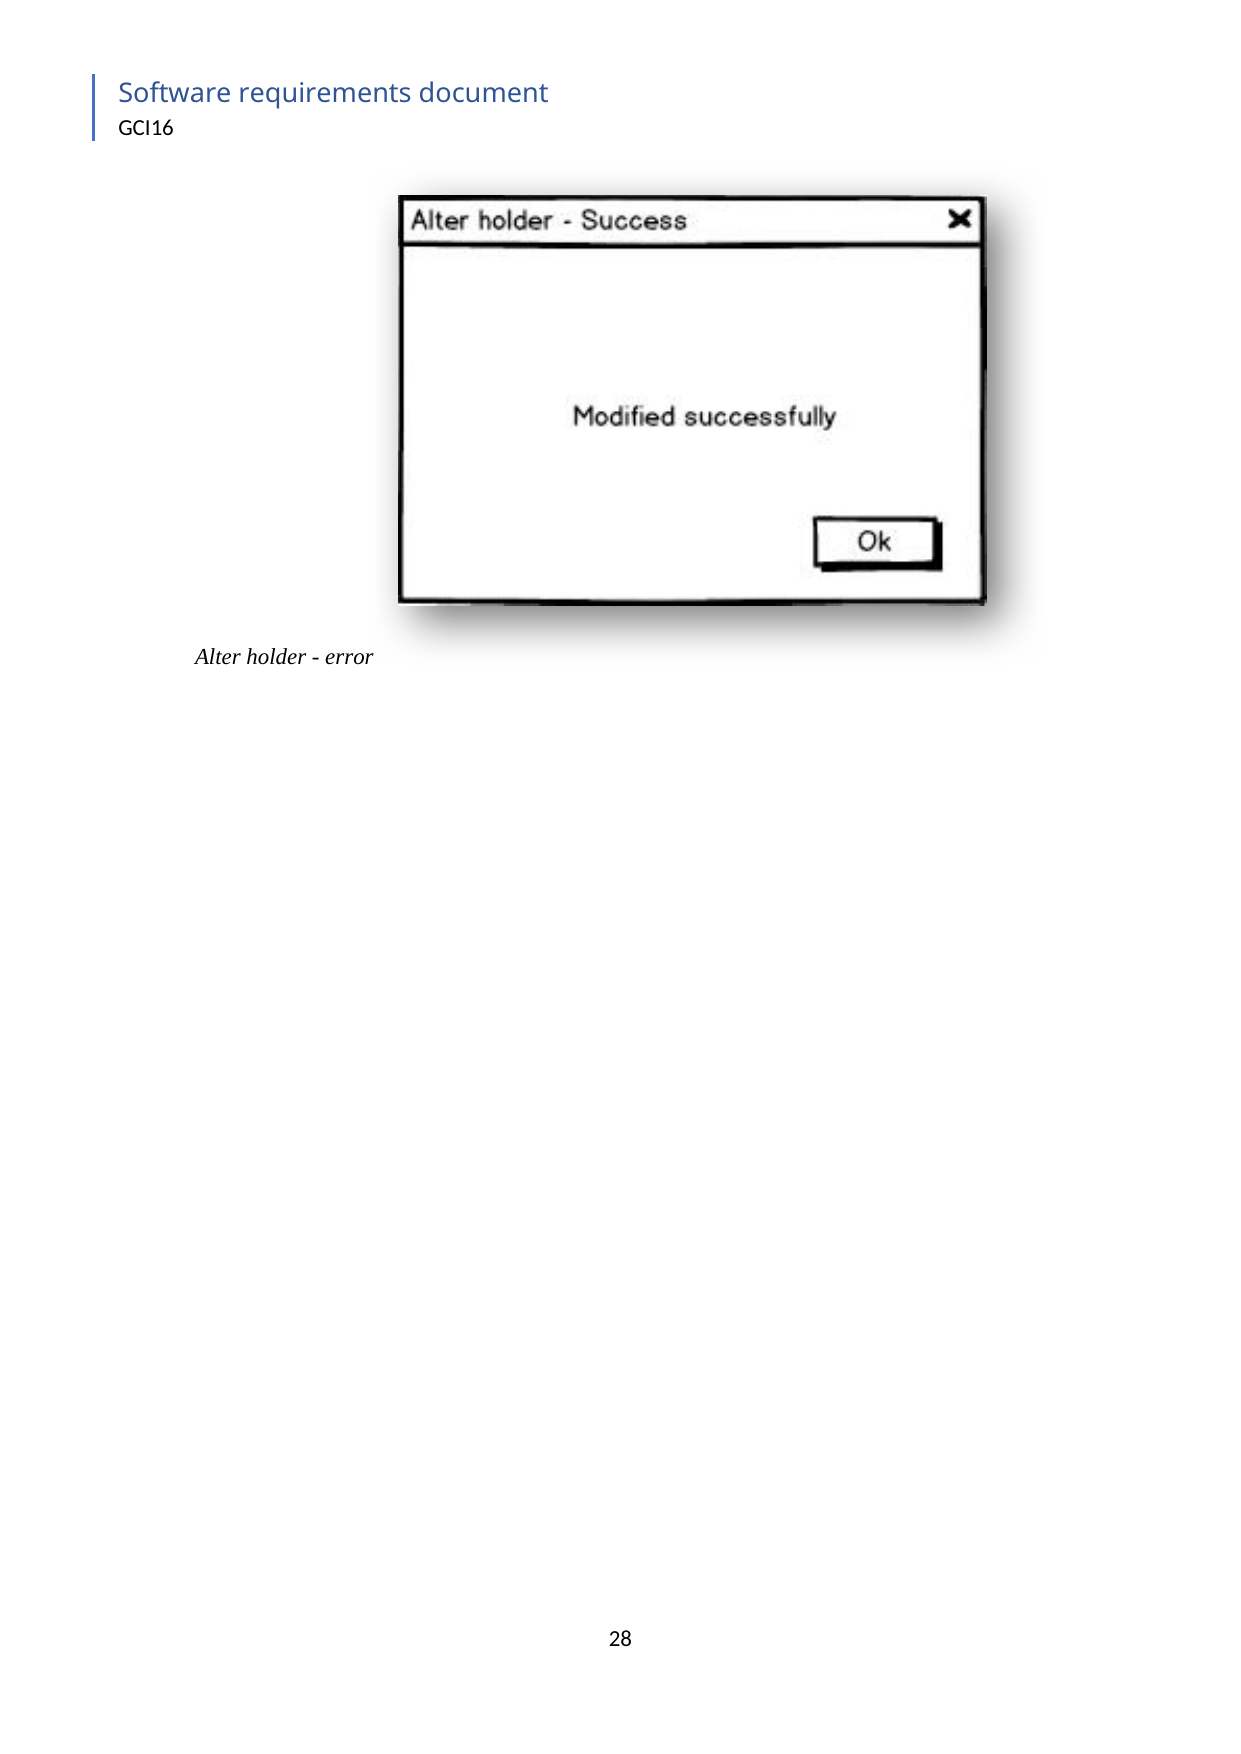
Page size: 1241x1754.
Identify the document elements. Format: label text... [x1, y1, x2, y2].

table_cell Superclasses: Document [408, 206, 1013, 632]
table_cell The system shows the “Report error” mockup [389, 186, 1026, 646]
picture [398, 195, 987, 606]
